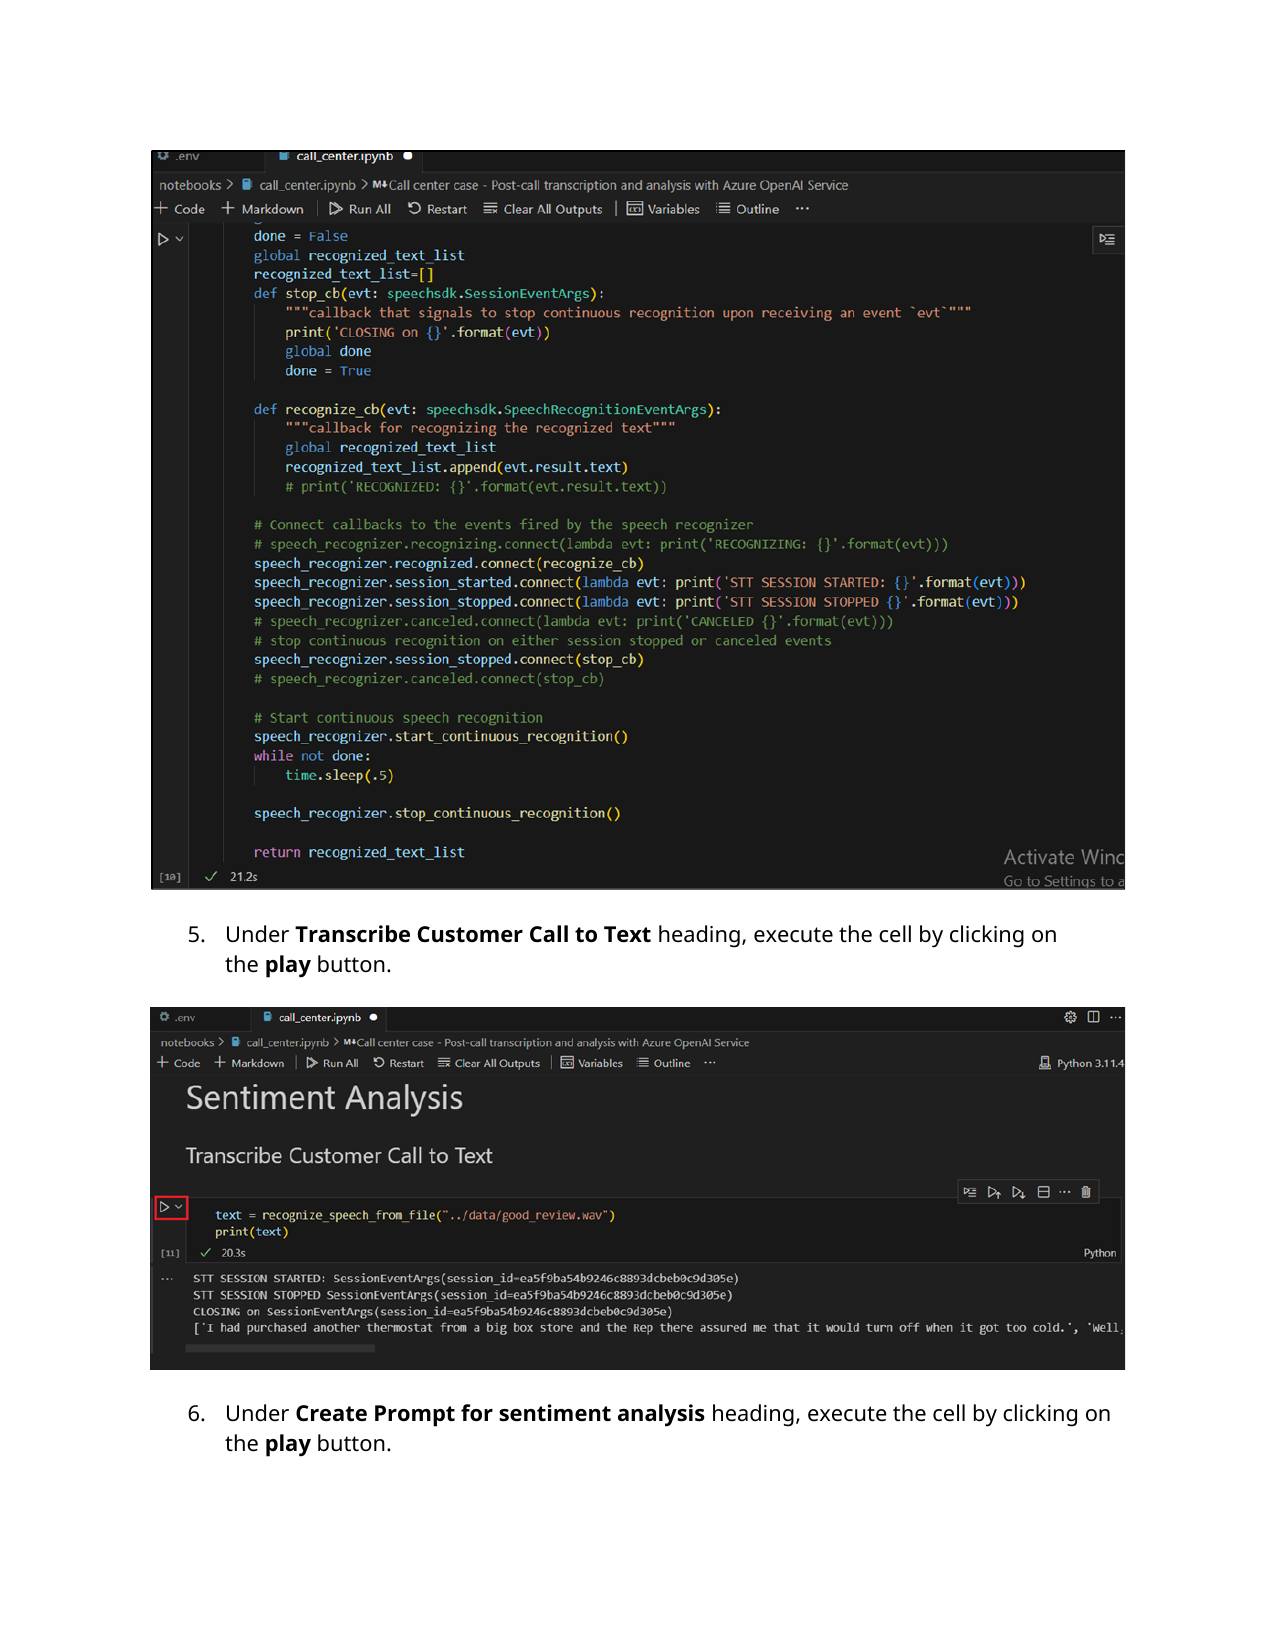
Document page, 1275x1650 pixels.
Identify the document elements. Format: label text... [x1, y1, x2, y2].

picture [150, 150, 1125, 890]
picture [150, 1007, 1125, 1370]
list Under Transcribe Customer Call to Text heading, execute the cell by clicking on the play button. [187, 919, 1125, 979]
list Under Create Prompt for sentiment analysis heading, execute the cell by clicking on the play button. [187, 1398, 1125, 1458]
